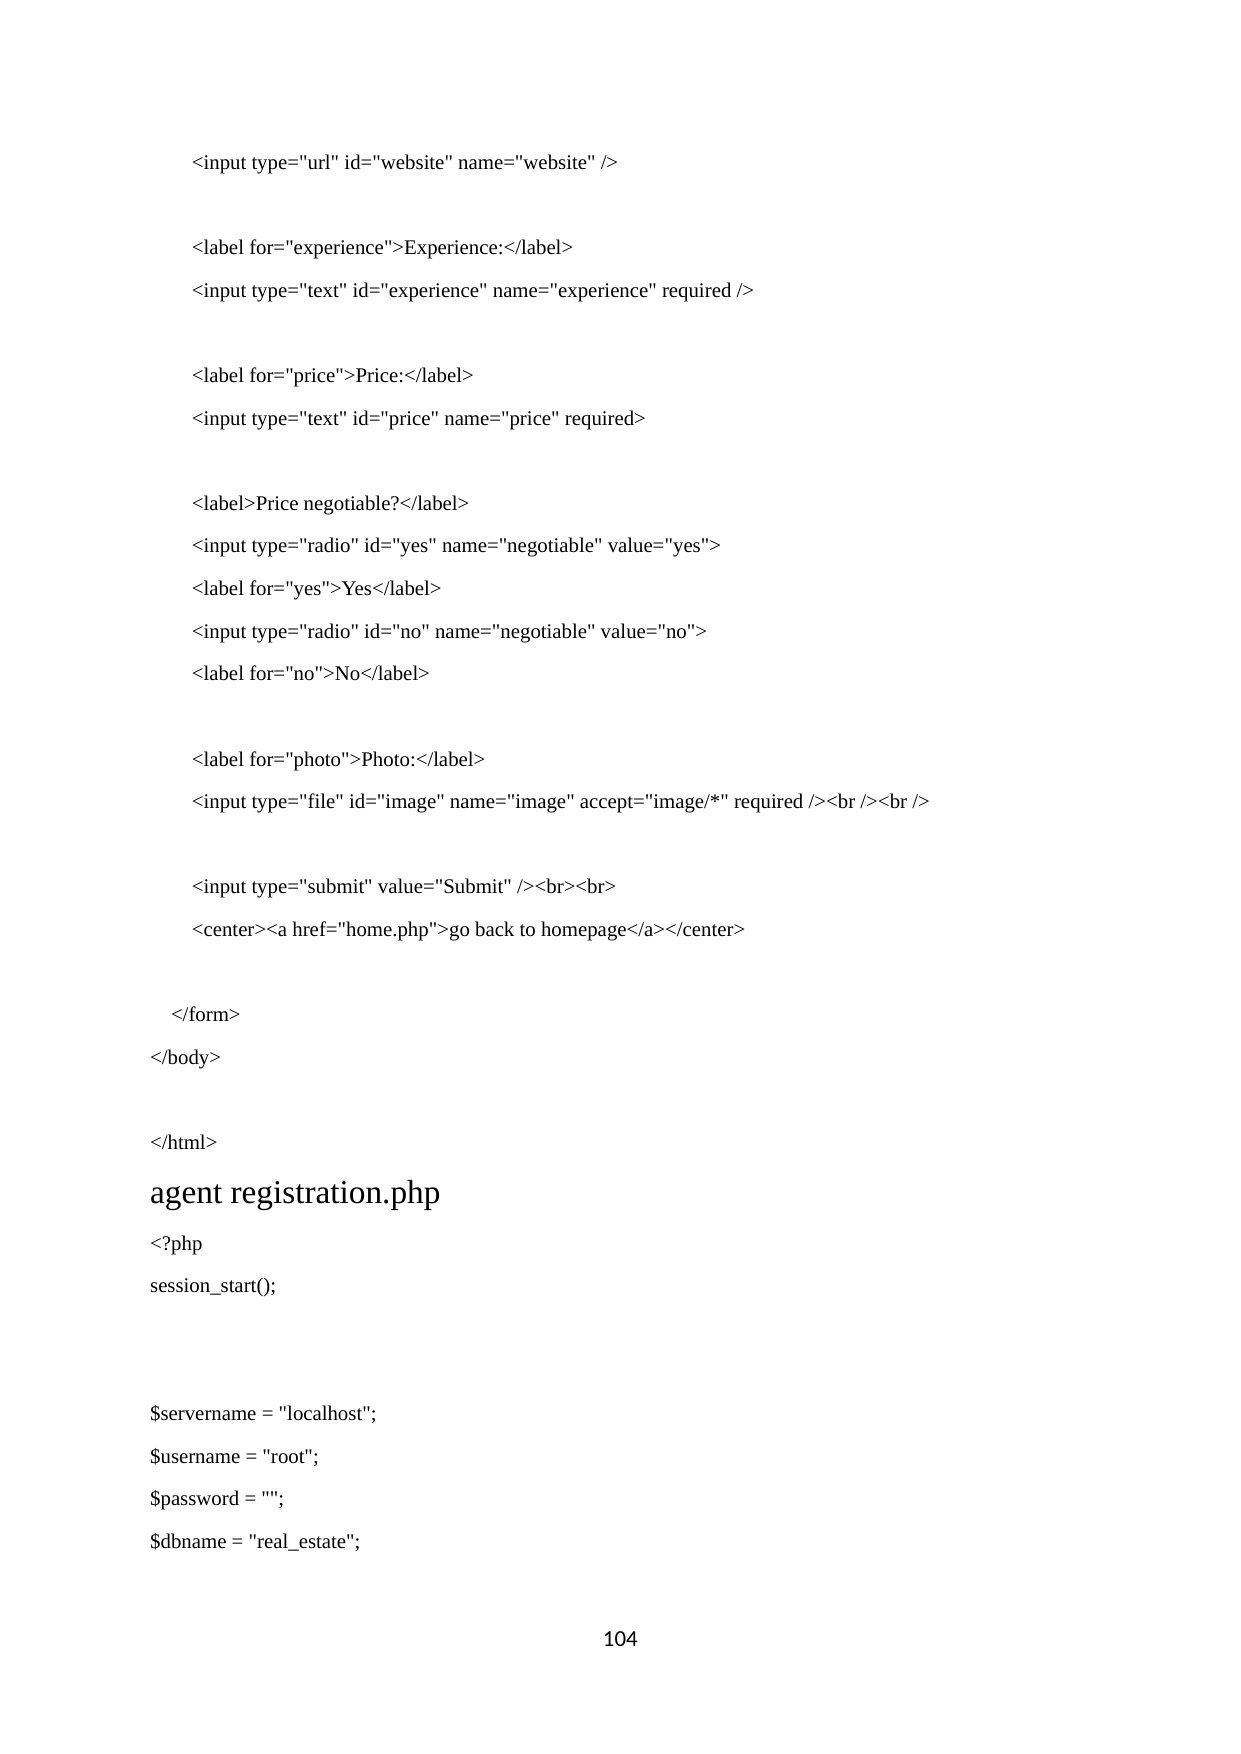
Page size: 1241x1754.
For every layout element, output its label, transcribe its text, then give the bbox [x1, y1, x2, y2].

text <input type="radio" id="yes" name="negotiable" value="yes"> [150, 533, 1090, 557]
text <input type="file" id="image" name="image" accept="image/*" required /><br /><br /> [150, 789, 1090, 813]
text $servername = "localhost"; [150, 1401, 1090, 1425]
text <label for="photo">Photo:</label> [150, 746, 1090, 771]
text <label for="no">No</label> [150, 661, 1090, 685]
text <label for="price">Price:</label> [150, 363, 1090, 387]
text <input type="url" id="website" name="website" /> [150, 150, 1090, 174]
text session_start(); [150, 1273, 1090, 1297]
text </body> [150, 1045, 1090, 1069]
text <input type="radio" id="no" name="negotiable" value="no"> [150, 619, 1090, 643]
text <?php [150, 1231, 1090, 1254]
text $username = "root"; [150, 1443, 1090, 1468]
text $password = ""; [150, 1486, 1090, 1510]
text </html> [150, 1130, 1090, 1154]
text $dbname = "real_estate"; [150, 1529, 1090, 1553]
text <input type="text" id="experience" name="experience" required /> [150, 278, 1090, 302]
text </form> [150, 1002, 1090, 1026]
text agent registration.php [150, 1172, 1090, 1211]
text <label for="experience">Experience:</label> [150, 235, 1090, 259]
text <label>Price negotiable?</label> [150, 491, 1090, 515]
text <center><a href="home.php">go back to homepage</a></center> [150, 917, 1090, 941]
text <input type="text" id="price" name="price" required> [150, 406, 1090, 430]
text <label for="yes">Yes</label> [150, 576, 1090, 600]
text <input type="submit" value="Submit" /><br><br> [150, 874, 1090, 898]
